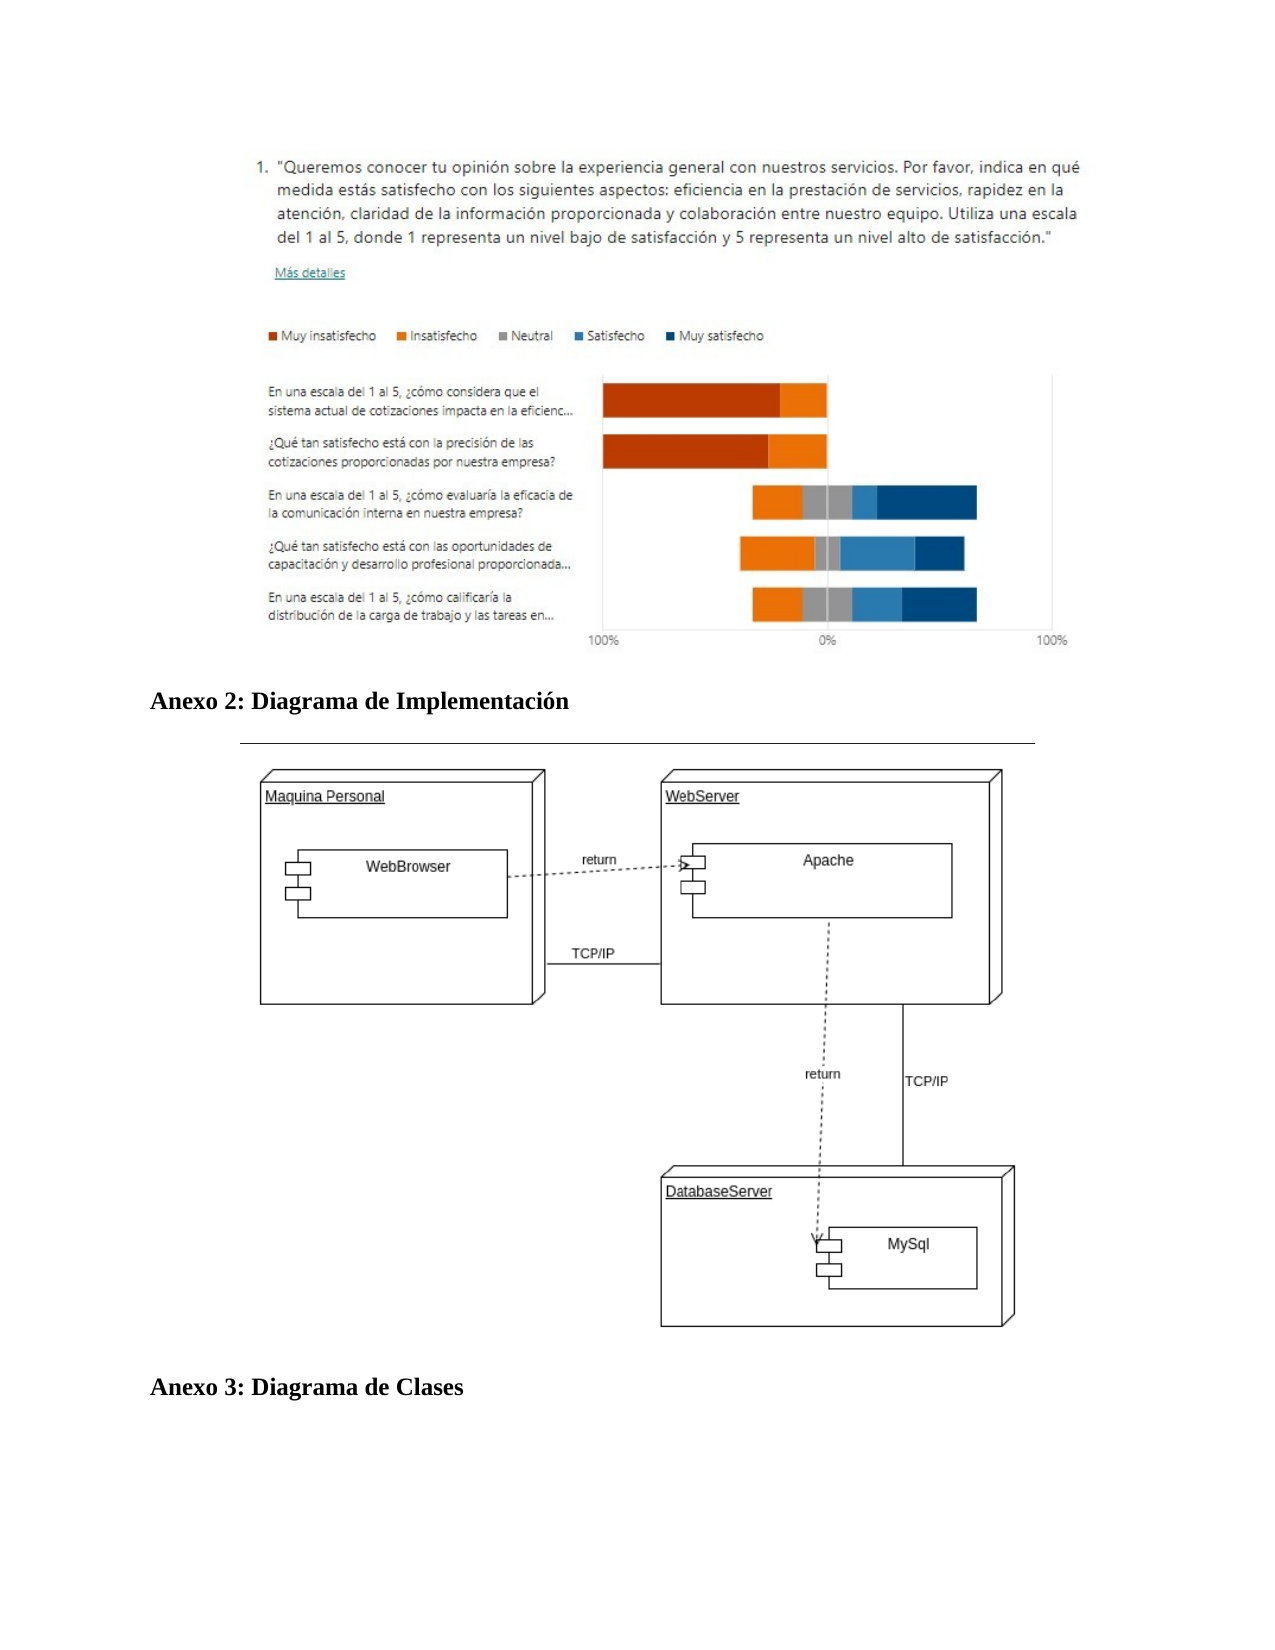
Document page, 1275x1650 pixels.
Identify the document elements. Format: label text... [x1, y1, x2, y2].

picture [240, 743, 1036, 1344]
text Anexo 3: Diagrama de Clases [150, 1372, 1125, 1401]
picture [225, 150, 1111, 658]
text Anexo 2: Diagrama de Implementación [150, 686, 1125, 715]
